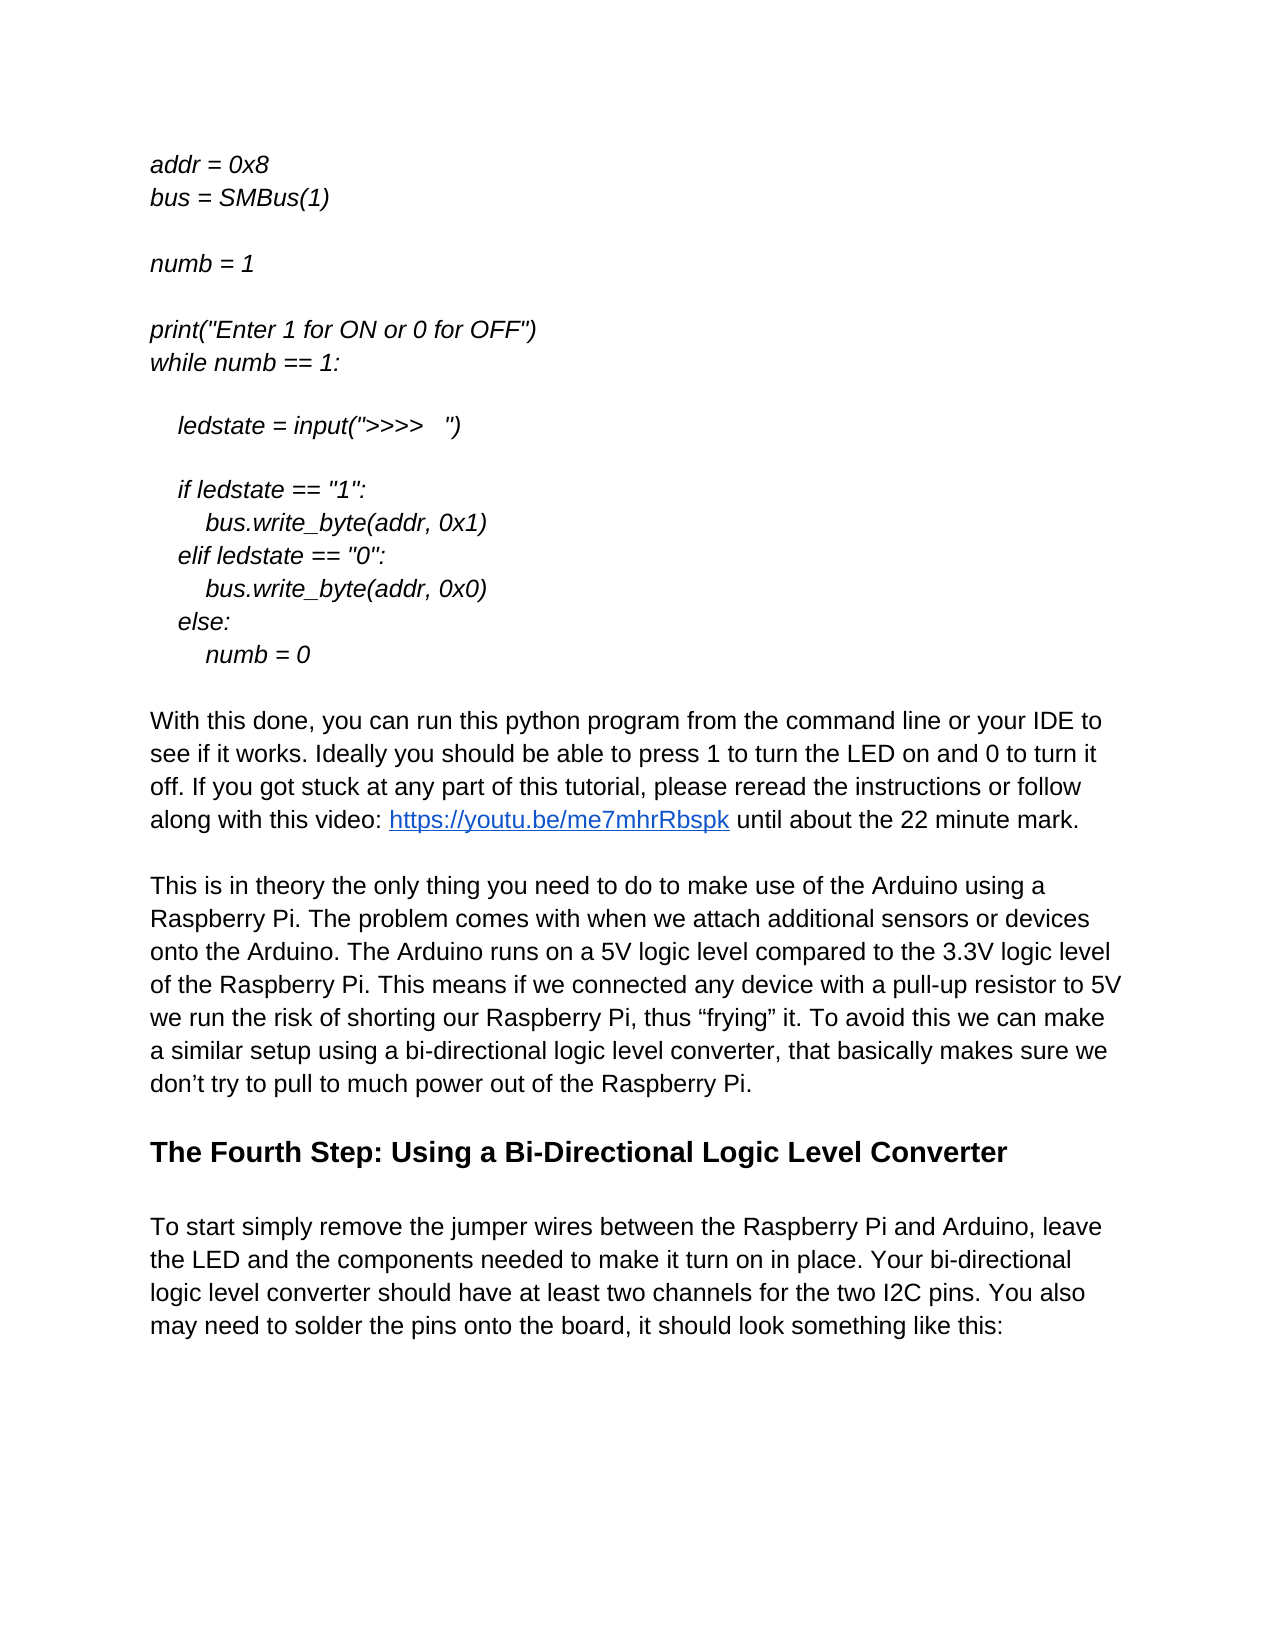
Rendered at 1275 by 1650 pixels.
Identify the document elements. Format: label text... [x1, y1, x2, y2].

text This is in theory the only thing you need to do to make use of the Arduino using a Raspberry Pi. The problem comes with when we attach additional sensors or devices onto the Arduino. The Arduino runs on a 5V logic level compared to the 3.3V logic level of the Raspberry Pi. This means if we connected any device with a pull-up resistor to 5V we run the risk of shorting our Raspberry Pi, thus “frying” it. To avoid this we can make a similar setup using a bi-directional logic level converter, that basically makes sure we don’t try to pull to much power out of the Raspberry Pi. [150, 871, 1125, 1098]
text bus.write_byte(addr, 0x1) [150, 508, 1125, 536]
text To start simply remove the jumper wires between the Raspberry Pi and Arduino, leave the LED and the components needed to make it turn on in place. Your bi-directional logic level converter should have at least two channels for the two I2C pins. You also may need to solder the pins onto the board, it should look something like this: [150, 1212, 1125, 1340]
text bus.write_byte(addr, 0x0) [150, 574, 1125, 602]
text bus = SMBus(1) [150, 183, 1125, 212]
text ledstate = input(">>>> ") [150, 411, 1125, 440]
text while numb == 1: [150, 348, 1125, 377]
text if ledstate == "1": [150, 474, 1125, 503]
text else: [150, 607, 1125, 635]
text numb = 0 [150, 640, 1125, 668]
text addr = 0x8 [150, 150, 1125, 179]
text numb = 1 [150, 249, 1125, 278]
text The Fourth Step: Using a Bi-Directional Logic Level Converter [150, 1135, 1125, 1168]
text print("Enter 1 for ON or 0 for OFF") [150, 315, 1125, 344]
text elif ledstate == "0": [150, 541, 1125, 569]
text With this done, you can run this python program from the command line or your IDE to see if it works. Ideally you should be able to press 1 to turn the LED on and 0 to turn it off. If you got stuck at any part of this tutorial, please reread the instructions or follow along with this video: https://youtu.be/me7mhrRbspk until about the 22 minute mark. [150, 706, 1125, 833]
